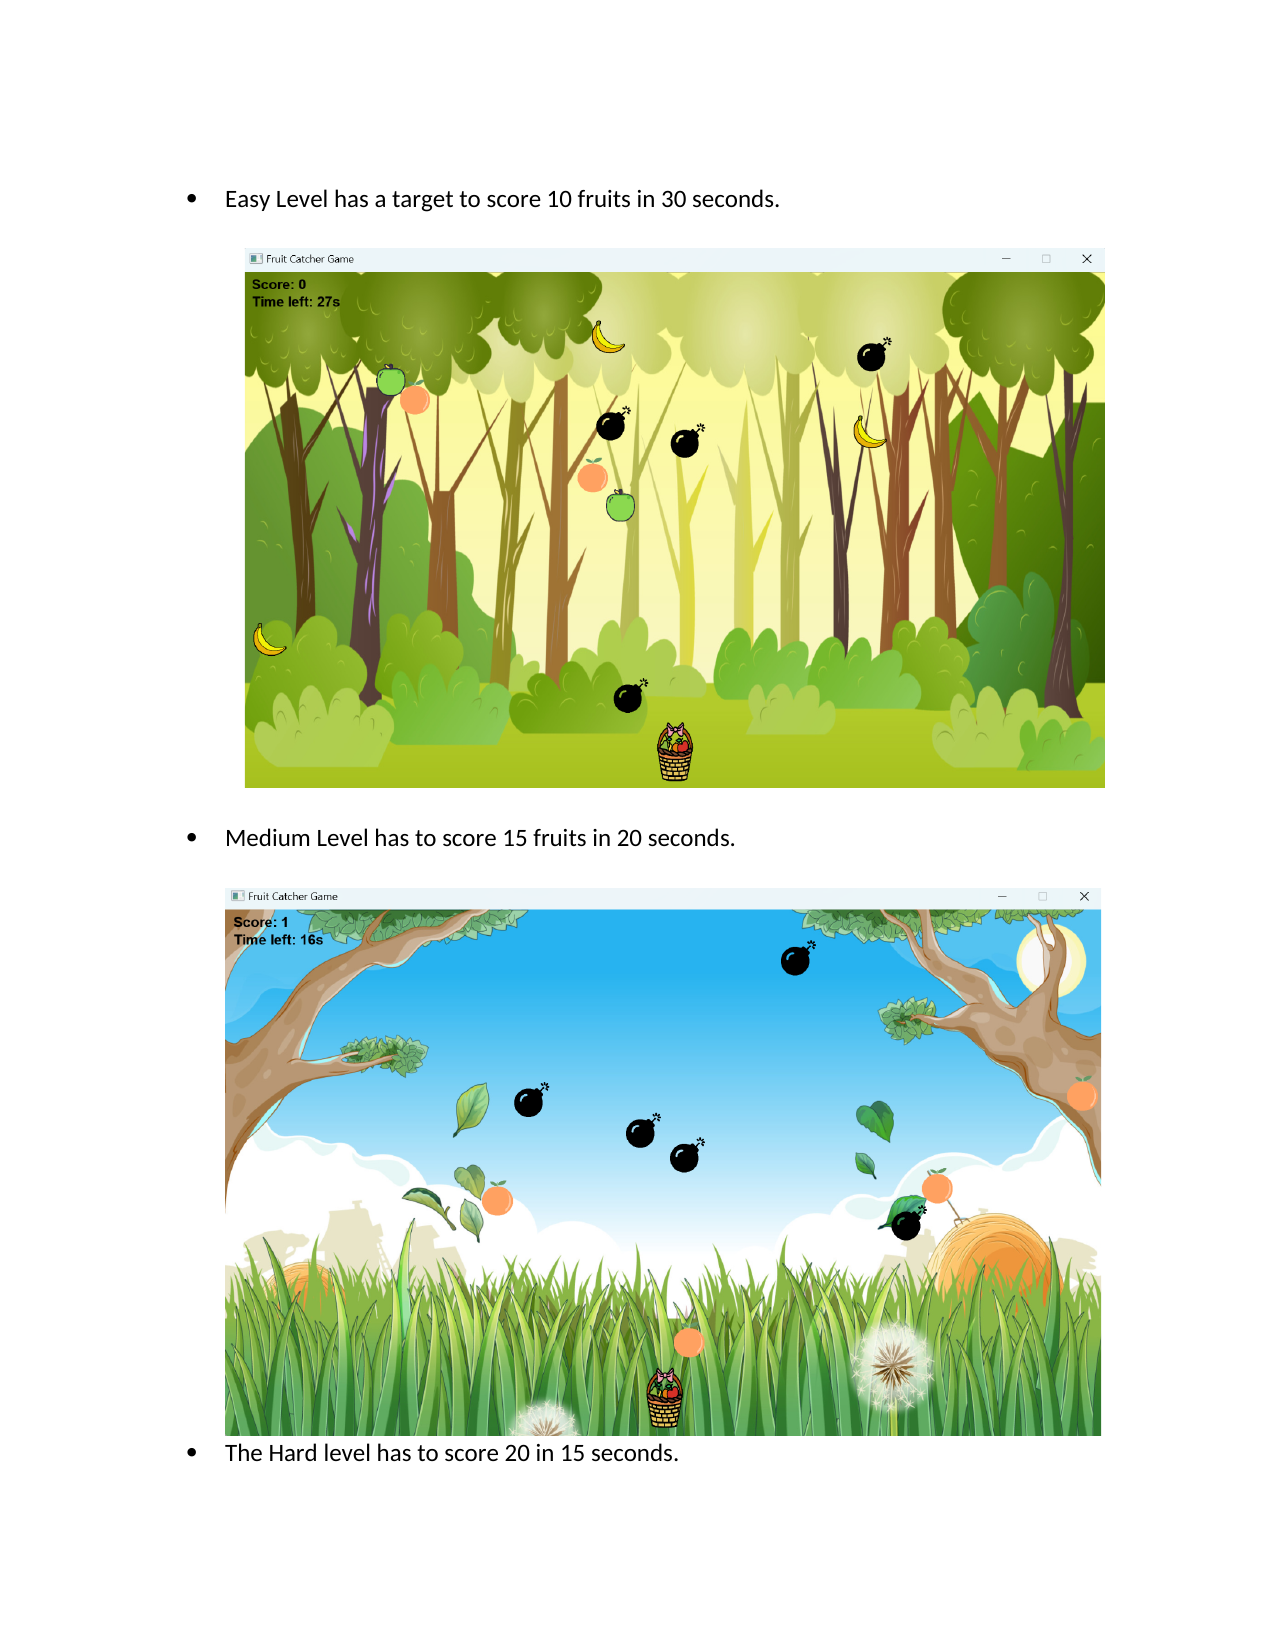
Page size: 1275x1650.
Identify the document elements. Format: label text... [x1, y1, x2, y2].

list Medium Level has to score 15 fruits in 20 seconds. [187, 822, 1125, 853]
picture [244, 248, 1105, 788]
picture [225, 888, 1102, 1436]
list Easy Level has a target to score 10 fruits in 30 seconds. [187, 183, 1125, 213]
list The Hard level has to score 20 in 15 seconds. [187, 1438, 1125, 1468]
